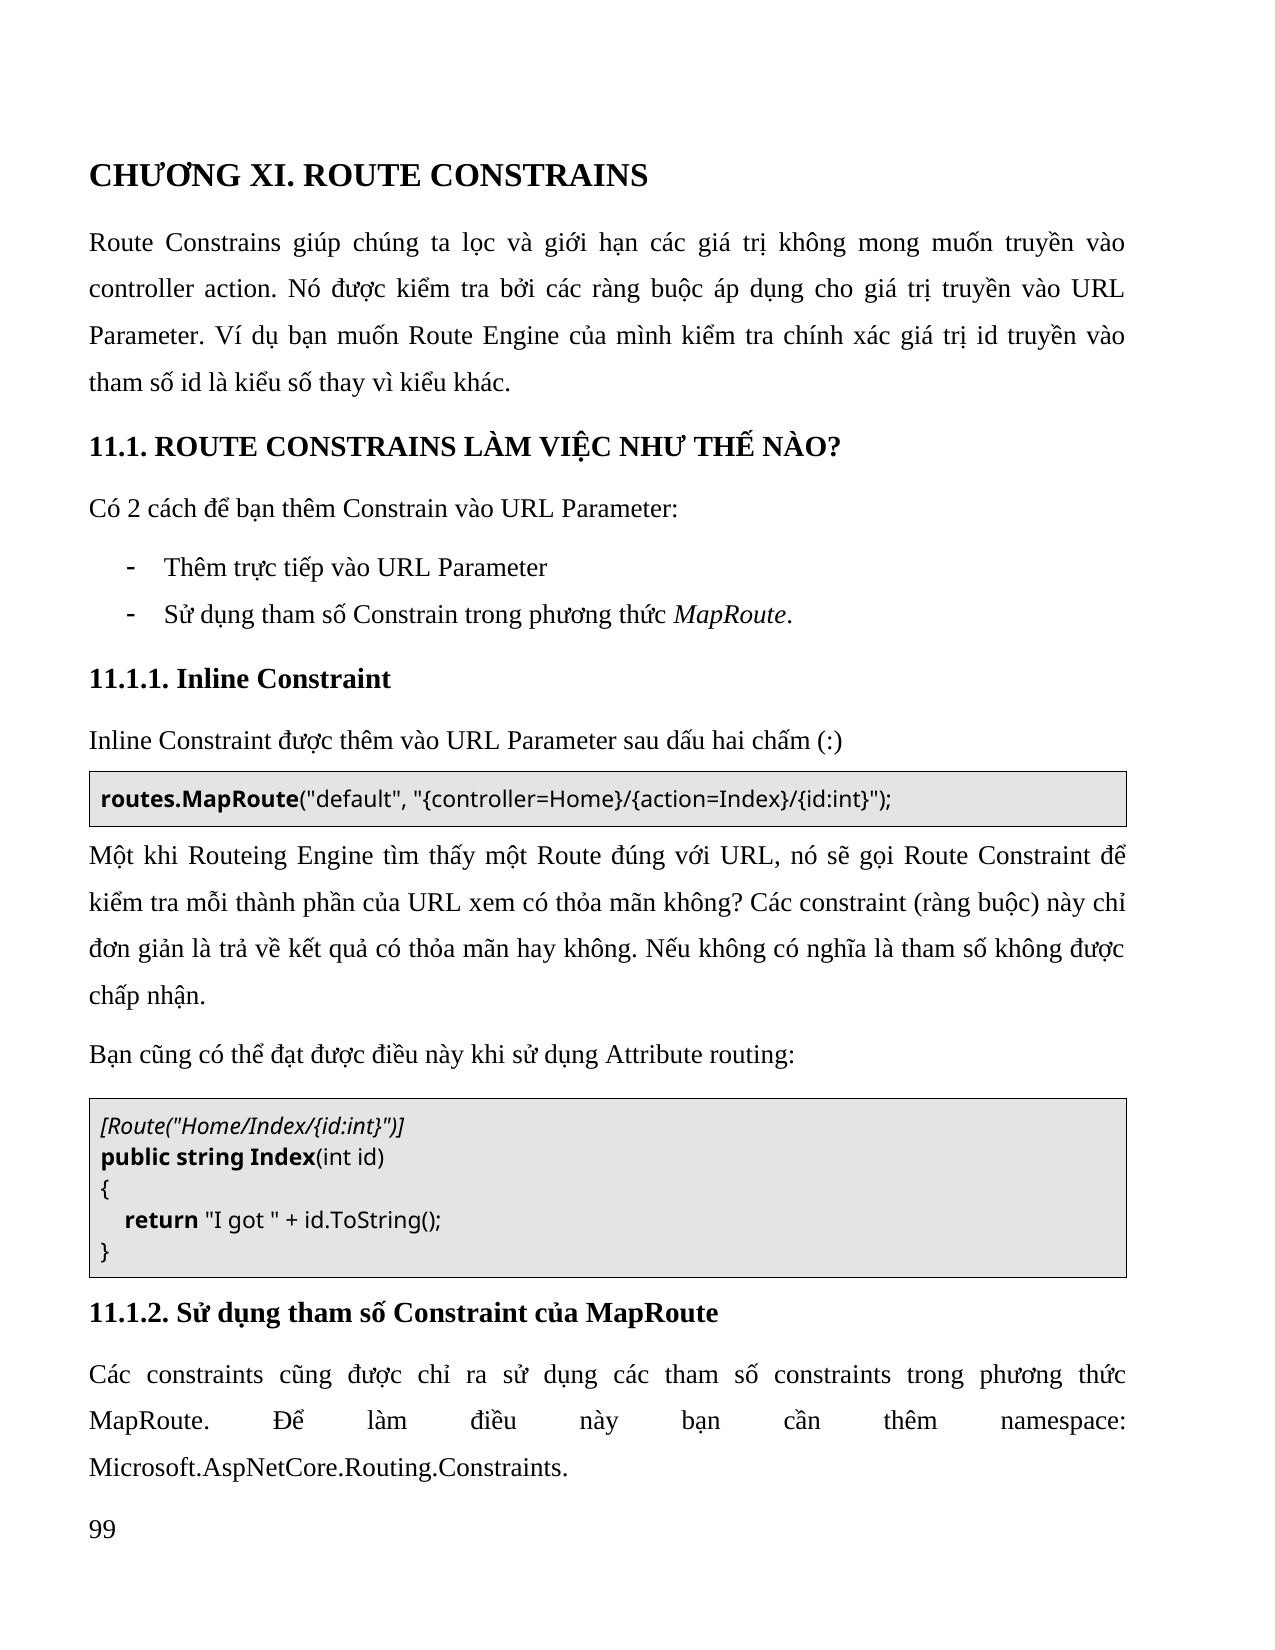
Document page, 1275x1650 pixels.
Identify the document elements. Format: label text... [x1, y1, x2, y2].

subtitle Chương XI. Route Constrains [89, 156, 1127, 194]
text Một khi Routeing Engine tìm thấy một Route đúng với URL, nó sẽ gọi Route Constraint để kiểm tra mỗi thành phần của URL xem có thỏa mãn không? Các constraint (ràng buộc) này chỉ đơn giản là trả về kết quả có thỏa mãn hay không. Nếu không có nghĩa là tham số không được chấp nhận. [89, 839, 1127, 1010]
text Các constraints cũng được chỉ ra sử dụng các tham số constraints trong phương thức MapRoute. Để làm điều này bạn cần thêm namespace: Microsoft.AspNetCore.Routing.Constraints. [89, 1358, 1127, 1482]
list Sử dụng tham số Constrain trong phương thức MapRoute. [126, 598, 1127, 629]
text Inline Constraint được thêm vào URL Parameter sau dấu hai chấm (:) [89, 724, 1127, 755]
text Có 2 cách để bạn thêm Constrain vào URL Parameter: [89, 492, 1127, 523]
list Thêm trực tiếp vào URL Parameter [126, 551, 1127, 582]
text Route Constrains giúp chúng ta lọc và giới hạn các giá trị không mong muốn truyền vào controller action. Nó được kiểm tra bởi các ràng buộc áp dụng cho giá trị truyền vào URL Parameter. Ví dụ bạn muốn Route Engine của mình kiểm tra chính xác giá trị id truyền vào tham số id là kiểu số thay vì kiểu khác. [89, 226, 1127, 397]
subtitle 11.1.1. Inline Constraint [89, 661, 1127, 695]
subtitle 11.1. Route Constrains làm việc như thế nào? [89, 429, 1127, 462]
subtitle 11.1.2. Sử dụng tham số Constraint của MapRoute [89, 1295, 1127, 1328]
table_header [Route("Home/Index/{id:int}")] public string Index(int id) { return "I got " + id.ToString(); } [90, 1099, 1126, 1277]
text Bạn cũng có thể đạt được điều này khi sử dụng Attribute routing: [89, 1038, 1127, 1069]
table_header routes.MapRoute("default", "{controller=Home}/{action=Index}/{id:int}"); [90, 772, 1126, 826]
